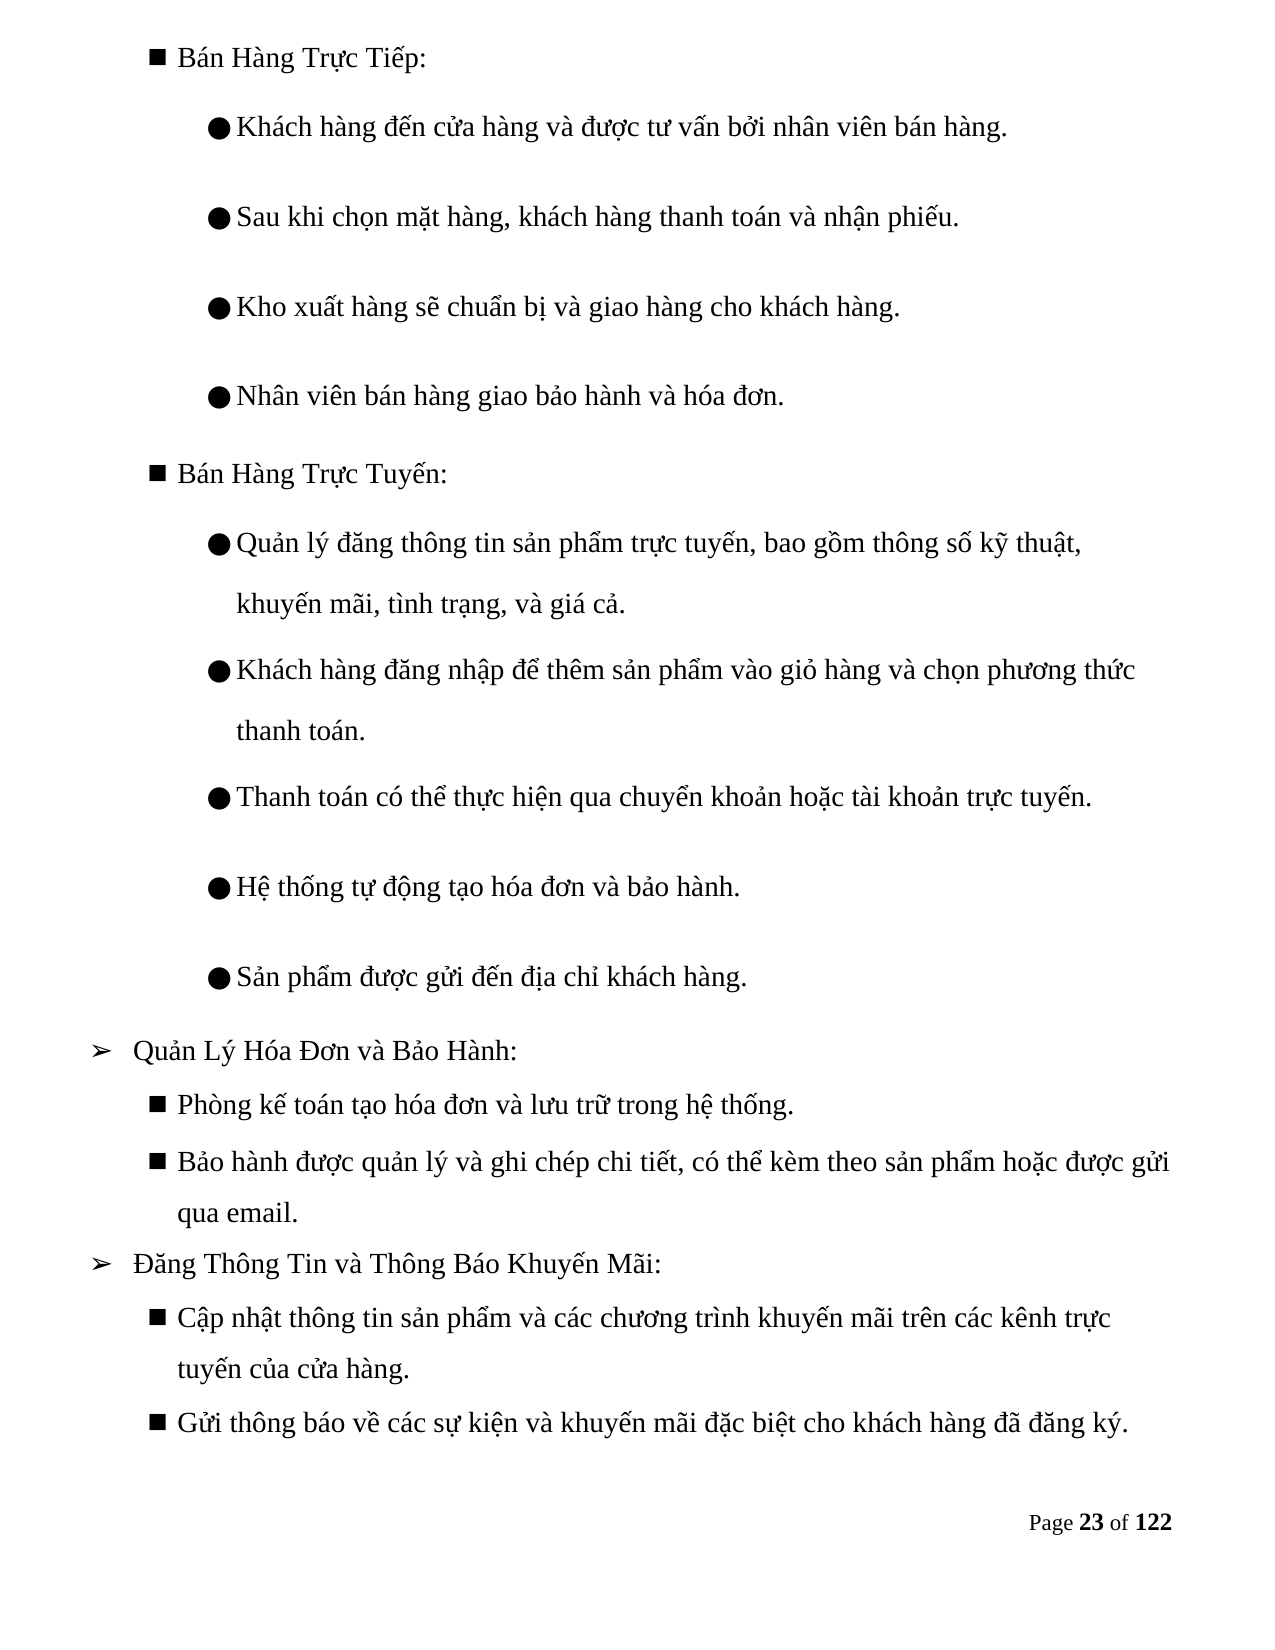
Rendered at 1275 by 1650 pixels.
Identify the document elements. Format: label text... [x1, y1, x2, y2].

list Bảo hành được quản lý và ghi chép chi tiết, có thể kèm theo sản phẩm hoặc được gửi qua email. [147, 1140, 1172, 1229]
list Sản phẩm được gửi đến địa chỉ khách hàng. [206, 943, 1172, 1003]
list Bán Hàng Trực Tuyến: [147, 452, 1172, 491]
list Nhân viên bán hàng giao bảo hành và hóa đơn. [206, 363, 1172, 422]
list Phòng kế toán tạo hóa đơn và lưu trữ trong hệ thống. [147, 1083, 1172, 1121]
list Khách hàng đến cửa hàng và được tư vấn bởi nhân viên bán hàng. [206, 93, 1172, 153]
list Kho xuất hàng sẽ chuẩn bị và giao hàng cho khách hàng. [206, 273, 1172, 333]
list Cập nhật thông tin sản phẩm và các chương trình khuyến mãi trên các kênh trực tuyến của cửa hàng. [147, 1296, 1172, 1385]
list Thanh toán có thể thực hiện qua chuyển khoản hoặc tài khoản trực tuyến. [206, 763, 1172, 823]
list Bán Hàng Trực Tiếp: [147, 36, 1172, 74]
list Hệ thống tự động tạo hóa đơn và bảo hành. [206, 853, 1172, 913]
list Sau khi chọn mặt hàng, khách hàng thanh toán và nhận phiếu. [206, 183, 1172, 243]
list Khách hàng đăng nhập để thêm sản phẩm vào giỏ hàng và chọn phương thức thanh toán. [206, 637, 1172, 747]
list Quản Lý Hóa Đơn và Bảo Hành: [88, 1033, 1172, 1066]
list Gửi thông báo về các sự kiện và khuyến mãi đặc biệt cho khách hàng đã đăng ký. [147, 1402, 1172, 1440]
list Quản lý đăng thông tin sản phẩm trực tuyến, bao gồm thông số kỹ thuật, khuyến mãi, tình trạng, và giá cả. [206, 510, 1172, 620]
list Đăng Thông Tin và Thông Báo Khuyến Mãi: [88, 1246, 1172, 1279]
